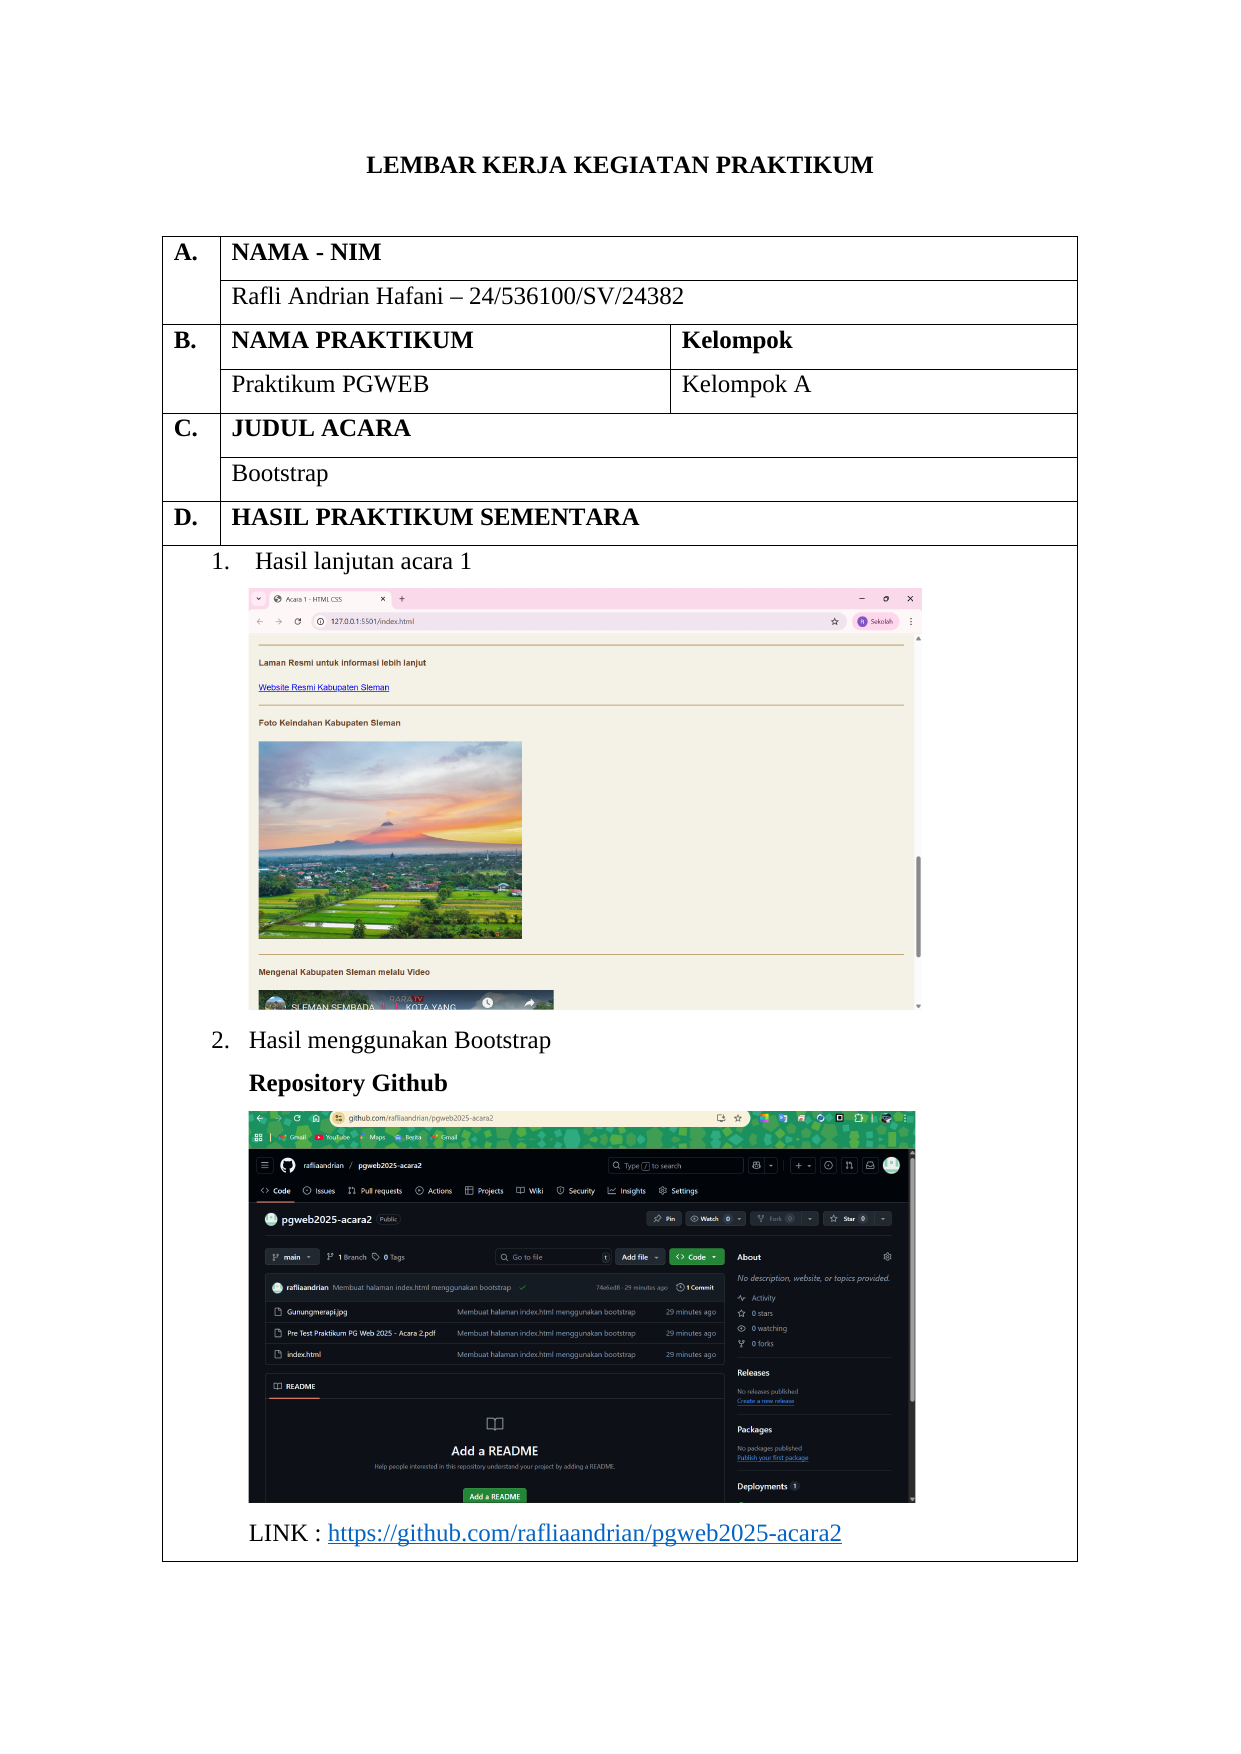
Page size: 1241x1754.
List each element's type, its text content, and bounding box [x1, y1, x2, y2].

table_header A. [163, 237, 220, 324]
table_cell JUDUL ACARA [221, 414, 1077, 457]
table_cell Bootstrap [221, 458, 1077, 501]
table_cell Kelompok A [671, 370, 1077, 412]
table_header NAMA - NIM [221, 237, 1077, 280]
table_cell C. [163, 414, 220, 501]
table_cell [163, 546, 1077, 1561]
table_cell D. [163, 502, 220, 545]
table_cell Kelompok [671, 325, 1077, 368]
text LEMBAR KERJA KEGIATAN PRAKTIKUM [150, 150, 1090, 179]
picture [248, 588, 922, 1010]
table_cell Praktikum PGWEB [221, 370, 670, 412]
table_cell B. [163, 325, 220, 412]
table_cell NAMA PRAKTIKUM [221, 325, 670, 368]
table_cell HASIL PRAKTIKUM SEMENTARA [221, 502, 1077, 545]
picture [248, 1111, 916, 1503]
table_cell Rafli Andrian Hafani – 24/536100/SV/24382 [221, 281, 1077, 324]
